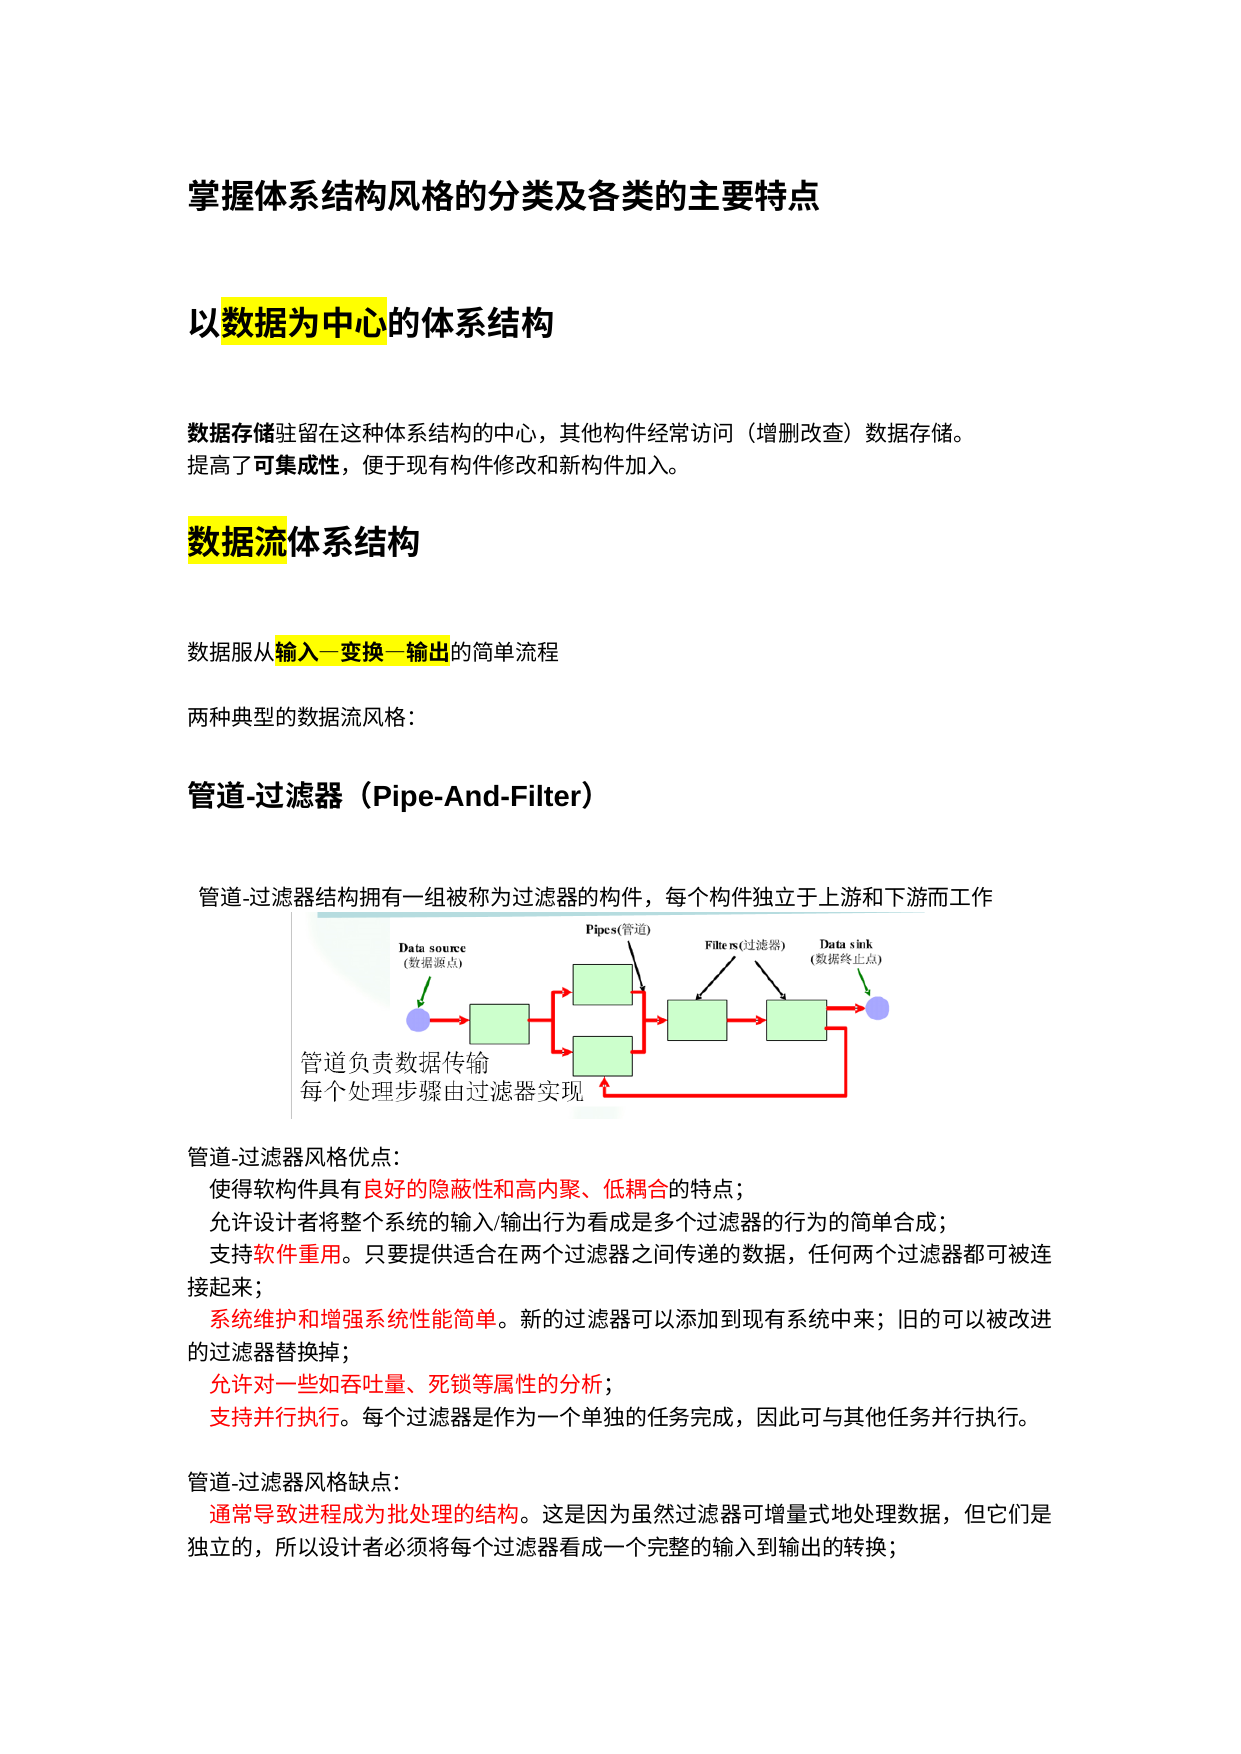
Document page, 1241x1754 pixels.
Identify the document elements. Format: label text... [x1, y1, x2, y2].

list 系统维护和增强系统性能简单。新的过滤器可以添加到现有系统中来；旧的可以被改进的过滤器替换掉； [187, 1302, 1053, 1367]
list 通常导致进程成为批处理的结构。这是因为虽然过滤器可增量式地处理数据，但它们是独立的，所以设计者必须将每个过滤器看成一个完整的输入到输出的转换； [187, 1497, 1053, 1562]
subtitle 数据流体系结构 [187, 508, 1053, 573]
subtitle 掌握体系结构风格的分类及各类的主要特点 [187, 162, 1053, 227]
list 支持软件重用。只要提供适合在两个过滤器之间传递的数据，任何两个过滤器都可被连接起来； [187, 1237, 1053, 1302]
text 数据存储驻留在这种体系结构的中心，其他构件经常访问（增删改查）数据存储。 [187, 416, 1053, 448]
subtitle 管道-过滤器（Pipe-And-Filter） [187, 761, 1053, 826]
list 允许设计者将整个系统的输入/输出行为看成是多个过滤器的行为的简单合成； [187, 1204, 1053, 1237]
text 数据服从输入—变换—输出的简单流程 [187, 634, 1053, 667]
subtitle 以数据为中心的体系结构 [187, 289, 1053, 354]
text 提高了可集成性，便于现有构件修改和新构件加入。 [187, 448, 1053, 481]
picture [290, 912, 925, 1119]
list 使得软构件具有良好的隐蔽性和高内聚、低耦合的特点； [187, 1172, 1053, 1204]
list 管道-过滤器风格缺点： [187, 1464, 1053, 1497]
text 两种典型的数据流风格： [187, 699, 1053, 732]
list 允许对一些如吞吐量、死锁等属性的分析； [187, 1367, 1053, 1399]
list 支持并行执行。每个过滤器是作为一个单独的任务完成，因此可与其他任务并行执行。 [187, 1399, 1053, 1432]
list 管道-过滤器结构拥有一组被称为过滤器的构件，每个构件独立于上游和下游而工作 [187, 879, 1053, 912]
list 管道-过滤器风格优点： [187, 1139, 1053, 1172]
